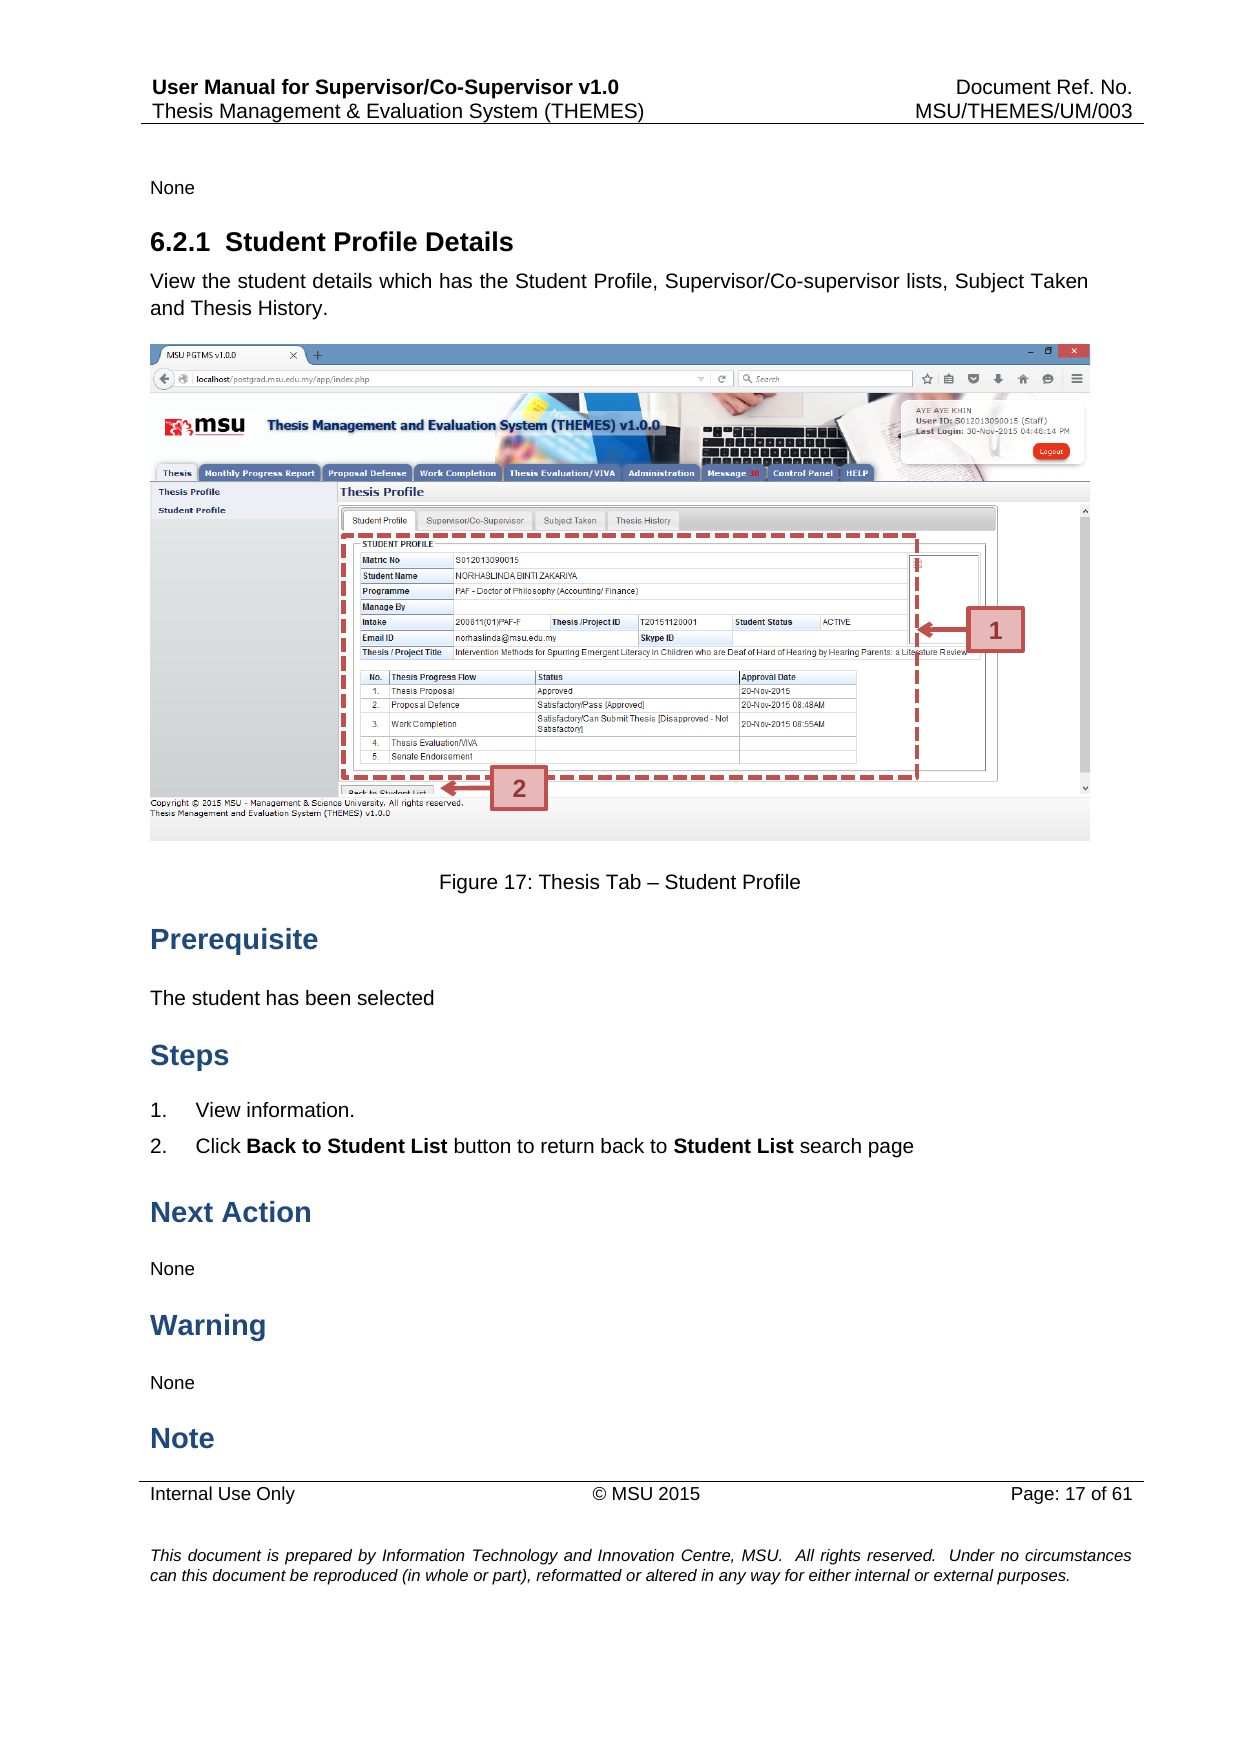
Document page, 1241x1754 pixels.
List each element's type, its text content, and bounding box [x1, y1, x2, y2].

text View the student details which has the Student Profile, Supervisor/Co-supervisor lists, Subject Taken and Thesis History. [150, 269, 1090, 320]
list View information. [150, 1098, 1090, 1122]
list Click Back to Student List button to return back to Student List search page [150, 1134, 1090, 1158]
text Warning [150, 1308, 1090, 1342]
text Note [150, 1421, 1090, 1455]
text Prerequisite [150, 922, 1090, 956]
text None [150, 177, 1090, 198]
text None [150, 1258, 1090, 1280]
text Next Action [150, 1195, 1090, 1228]
text None [150, 1372, 1090, 1393]
subtitle Student Profile Details [150, 226, 1090, 258]
picture [150, 344, 1091, 846]
text The student has been selected [150, 986, 1090, 1010]
text Steps [150, 1038, 1090, 1072]
